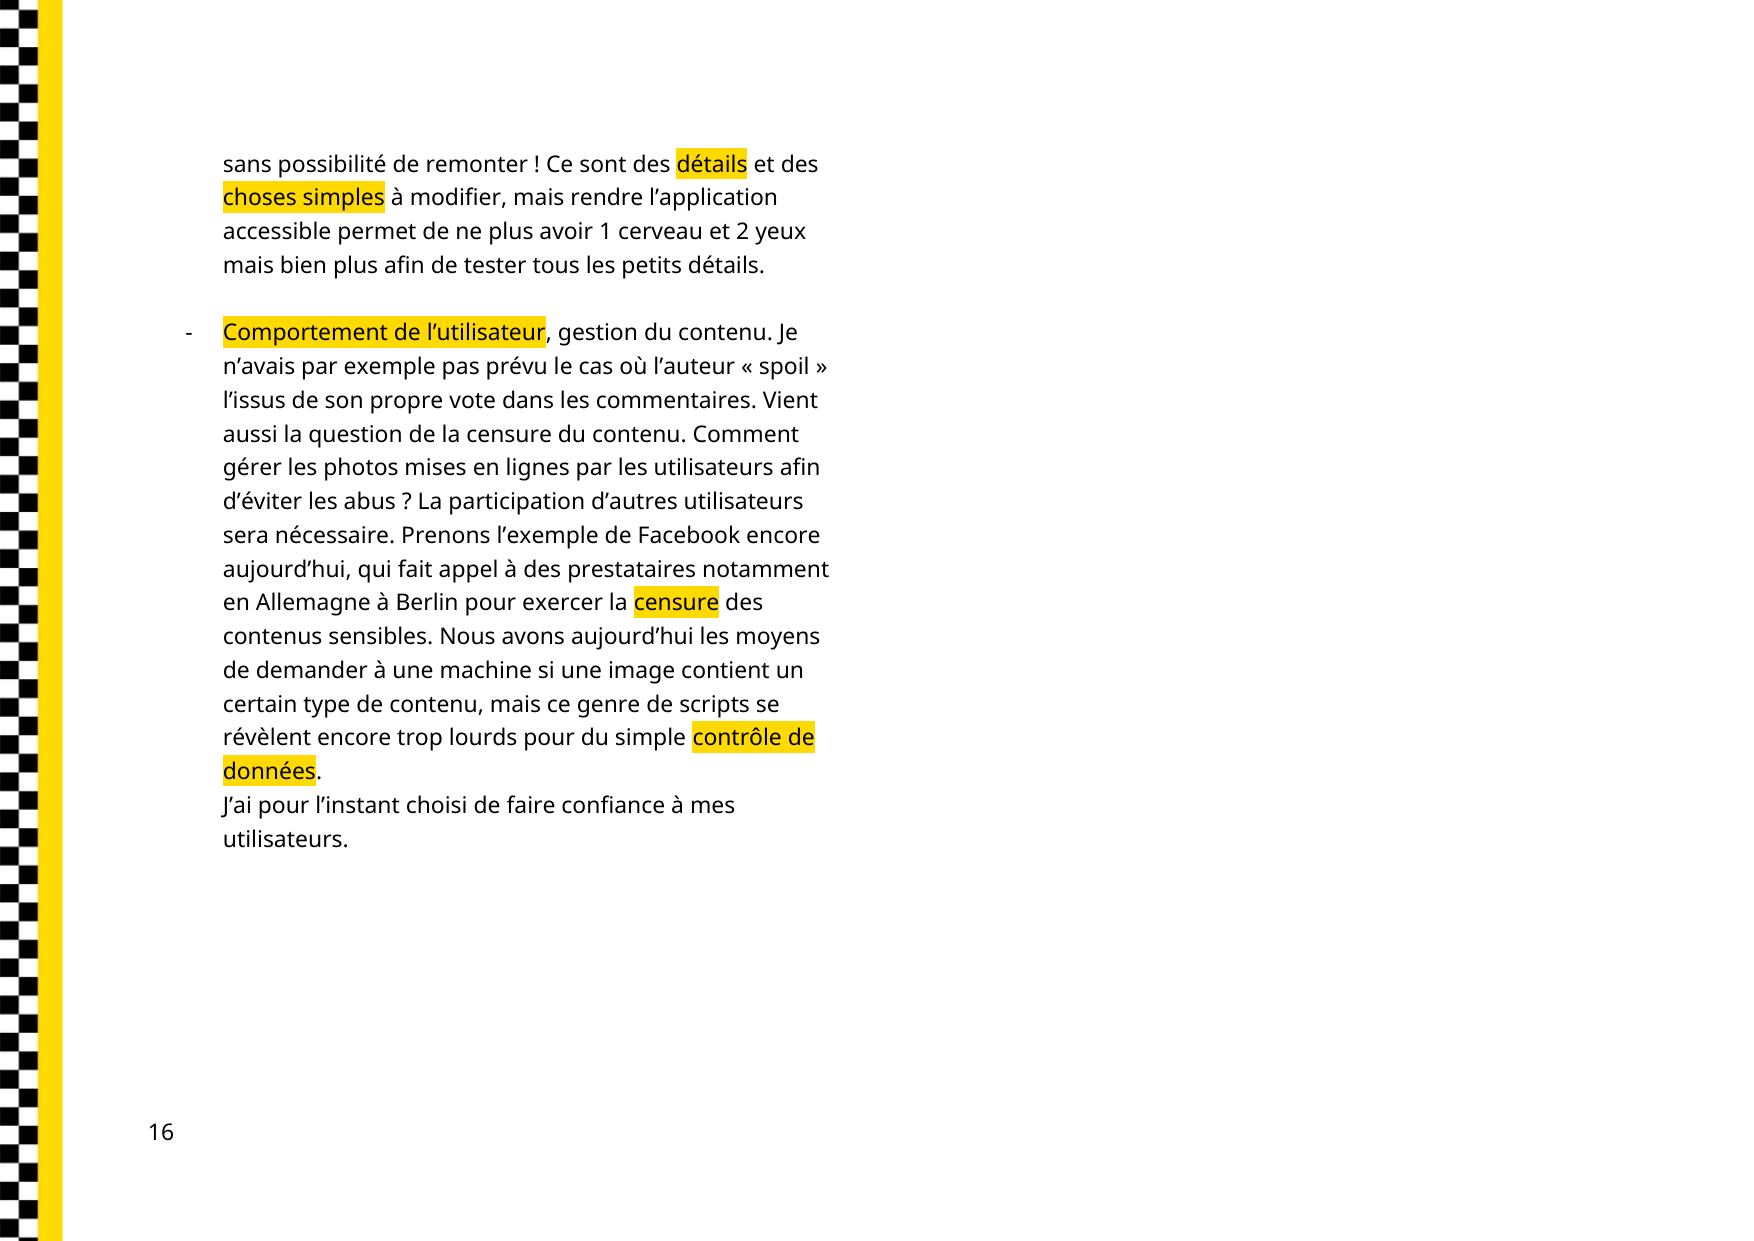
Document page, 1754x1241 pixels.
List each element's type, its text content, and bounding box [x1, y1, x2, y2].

list J’ai pour l’instant choisi de faire confiance à mes utilisateurs. [223, 789, 840, 854]
list Comportement de l’utilisateur, gestion du contenu. Je n’avais par exemple pas prévu le cas où l’auteur « spoil » l’issus de son propre vote dans les commentaires. Vient aussi la question de la censure du contenu. Comment gérer les photos mises en lignes par les utilisateurs afin d’éviter les abus ? La participation d’autres utilisateurs sera nécessaire. Prenons l’exemple de Facebook encore aujourd’hui, qui fait appel à des prestataires notamment en Allemagne à Berlin pour exercer la censure des contenus sensibles. Nous avons aujourd’hui les moyens de demander à une machine si une image contient un certain type de contenu, mais ce genre de scripts se révèlent encore trop lourds pour du simple contrôle de données. [185, 316, 840, 786]
picture [0, 0, 63, 1241]
